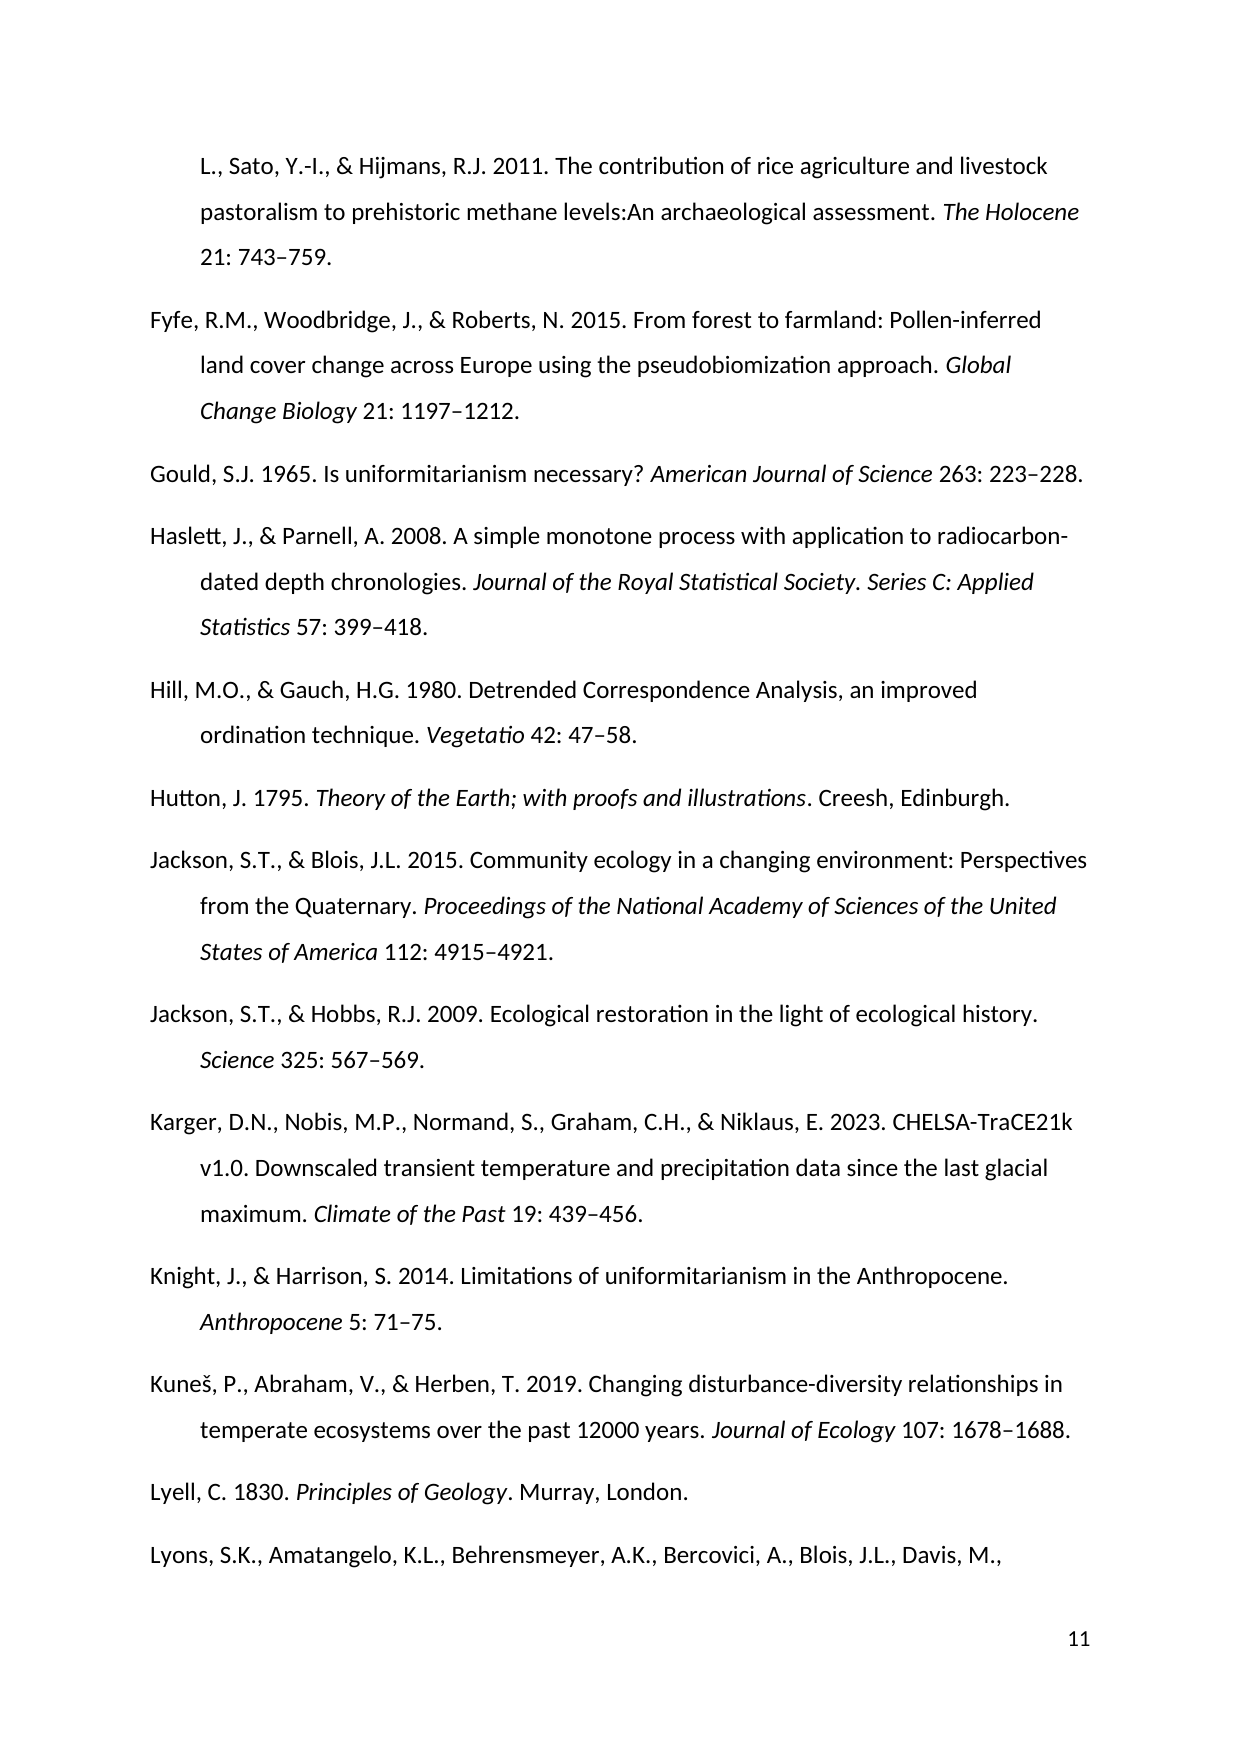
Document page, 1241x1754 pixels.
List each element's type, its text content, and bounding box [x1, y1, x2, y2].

text Karger, D.N., Nobis, M.P., Normand, S., Graham, C.H., & Niklaus, E. 2023. CHELSA-TraCE21k v1.0. Downscaled transient temperature and precipitation data since the last glacial maximum. Climate of the Past 19: 439–456. [150, 1106, 1090, 1228]
text Kuneš, P., Abraham, V., & Herben, T. 2019. Changing disturbance-diversity relationships in temperate ecosystems over the past 12000 years. Journal of Ecology 107: 1678–1688. [150, 1368, 1090, 1445]
text Lyell, C. 1830. Principles of Geology. Murray, London. [150, 1477, 1090, 1507]
text Knight, J., & Harrison, S. 2014. Limitations of uniformitarianism in the Anthropocene. Anthropocene 5: 71–75. [150, 1260, 1090, 1337]
text Haslett, J., & Parnell, A. 2008. A simple monotone process with application to radiocarbon-dated depth chronologies. Journal of the Royal Statistical Society. Series C: Applied Statistics 57: 399–418. [150, 520, 1090, 642]
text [150, 150, 1090, 272]
text Jackson, S.T., & Hobbs, R.J. 2009. Ecological restoration in the light of ecological history. Science 325: 567–569. [150, 998, 1090, 1074]
text Hutton, J. 1795. Theory of the Earth; with proofs and illustrations. Creesh, Edinburgh. [150, 782, 1090, 813]
text Fyfe, R.M., Woodbridge, J., & Roberts, N. 2015. From forest to farmland: Pollen-inferred land cover change across Europe using the pseudobiomization approach. Global Change Biology 21: 1197–1212. [150, 304, 1090, 426]
text Hill, M.O., & Gauch, H.G. 1980. Detrended Correspondence Analysis, an improved ordination technique. Vegetatio 42: 47–58. [150, 674, 1090, 750]
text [150, 1539, 1090, 1569]
text Jackson, S.T., & Blois, J.L. 2015. Community ecology in a changing environment: Perspectives from the Quaternary. Proceedings of the National Academy of Sciences of the United States of America 112: 4915–4921. [150, 844, 1090, 966]
text Gould, S.J. 1965. Is uniformitarianism necessary? American Journal of Science 263: 223–228. [150, 458, 1090, 488]
